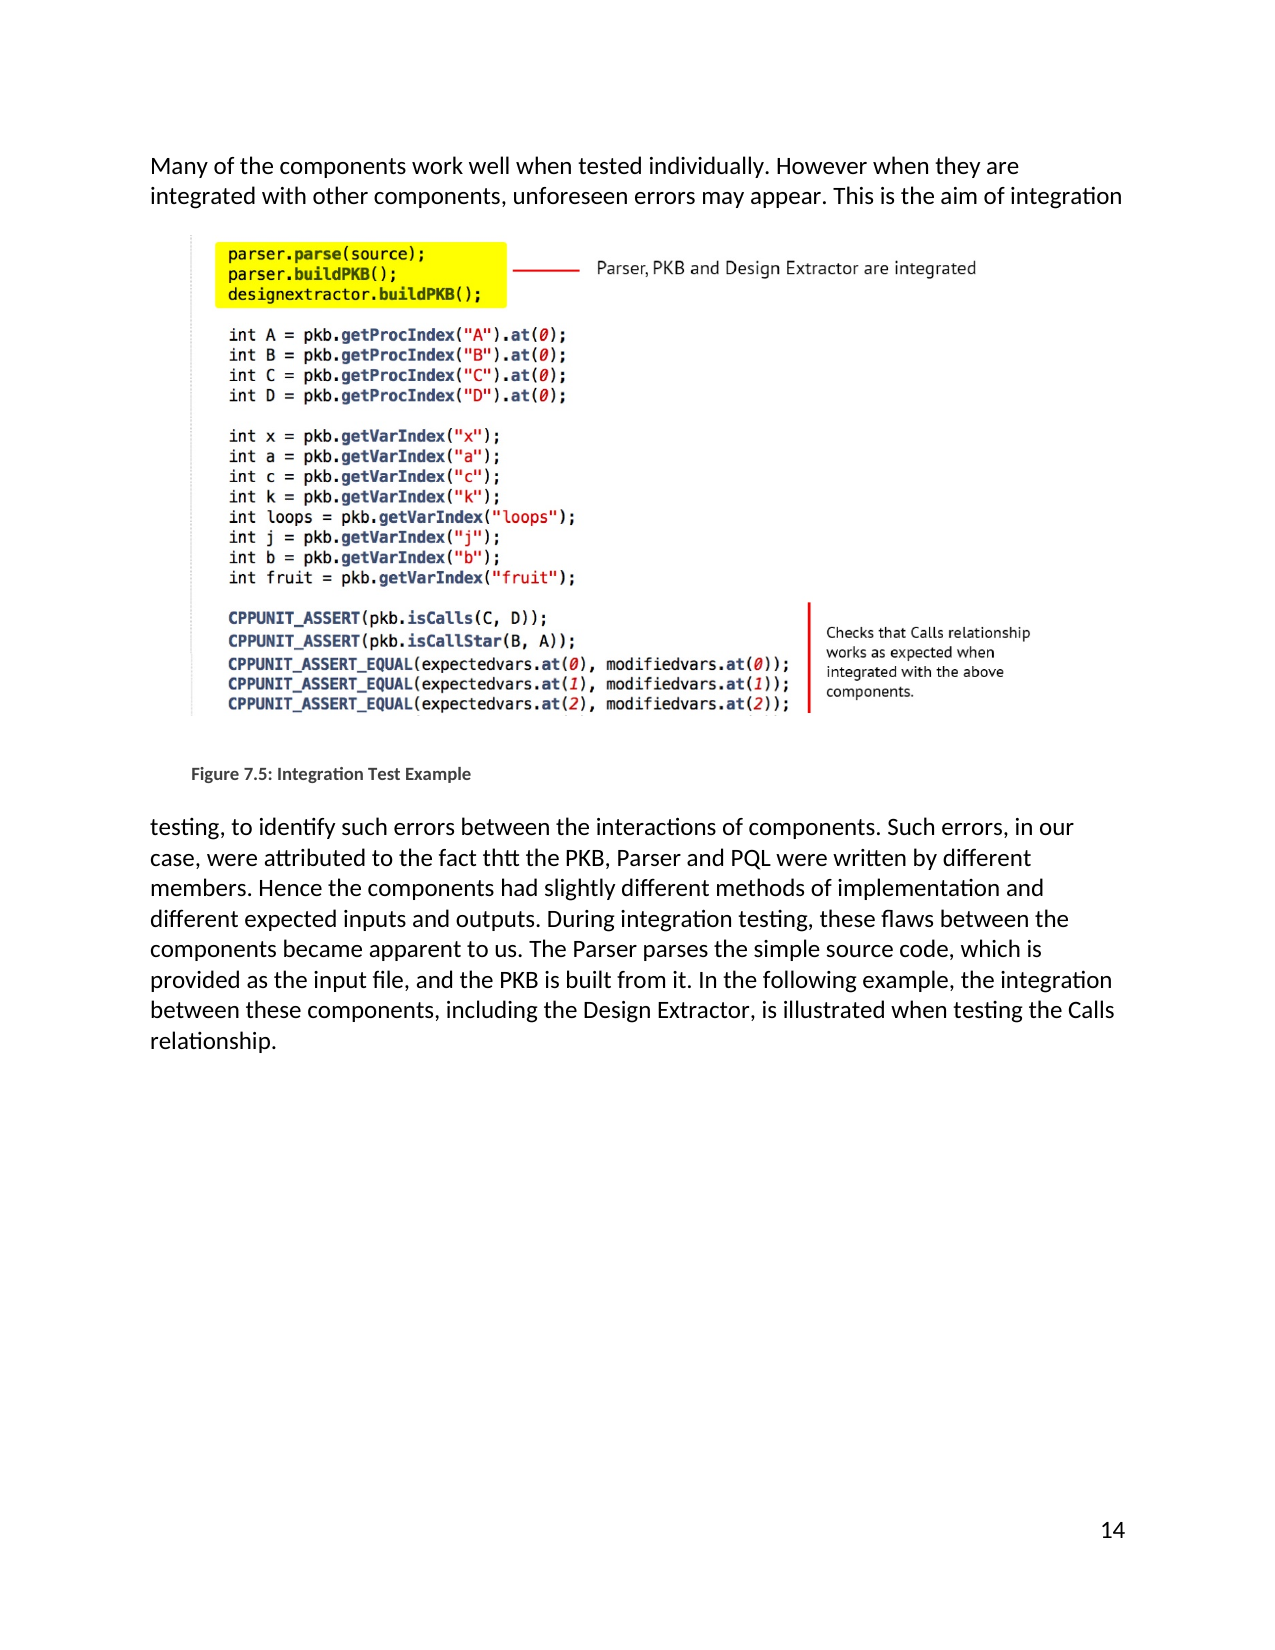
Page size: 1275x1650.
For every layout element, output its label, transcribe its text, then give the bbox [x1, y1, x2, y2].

picture [190, 235, 1035, 716]
